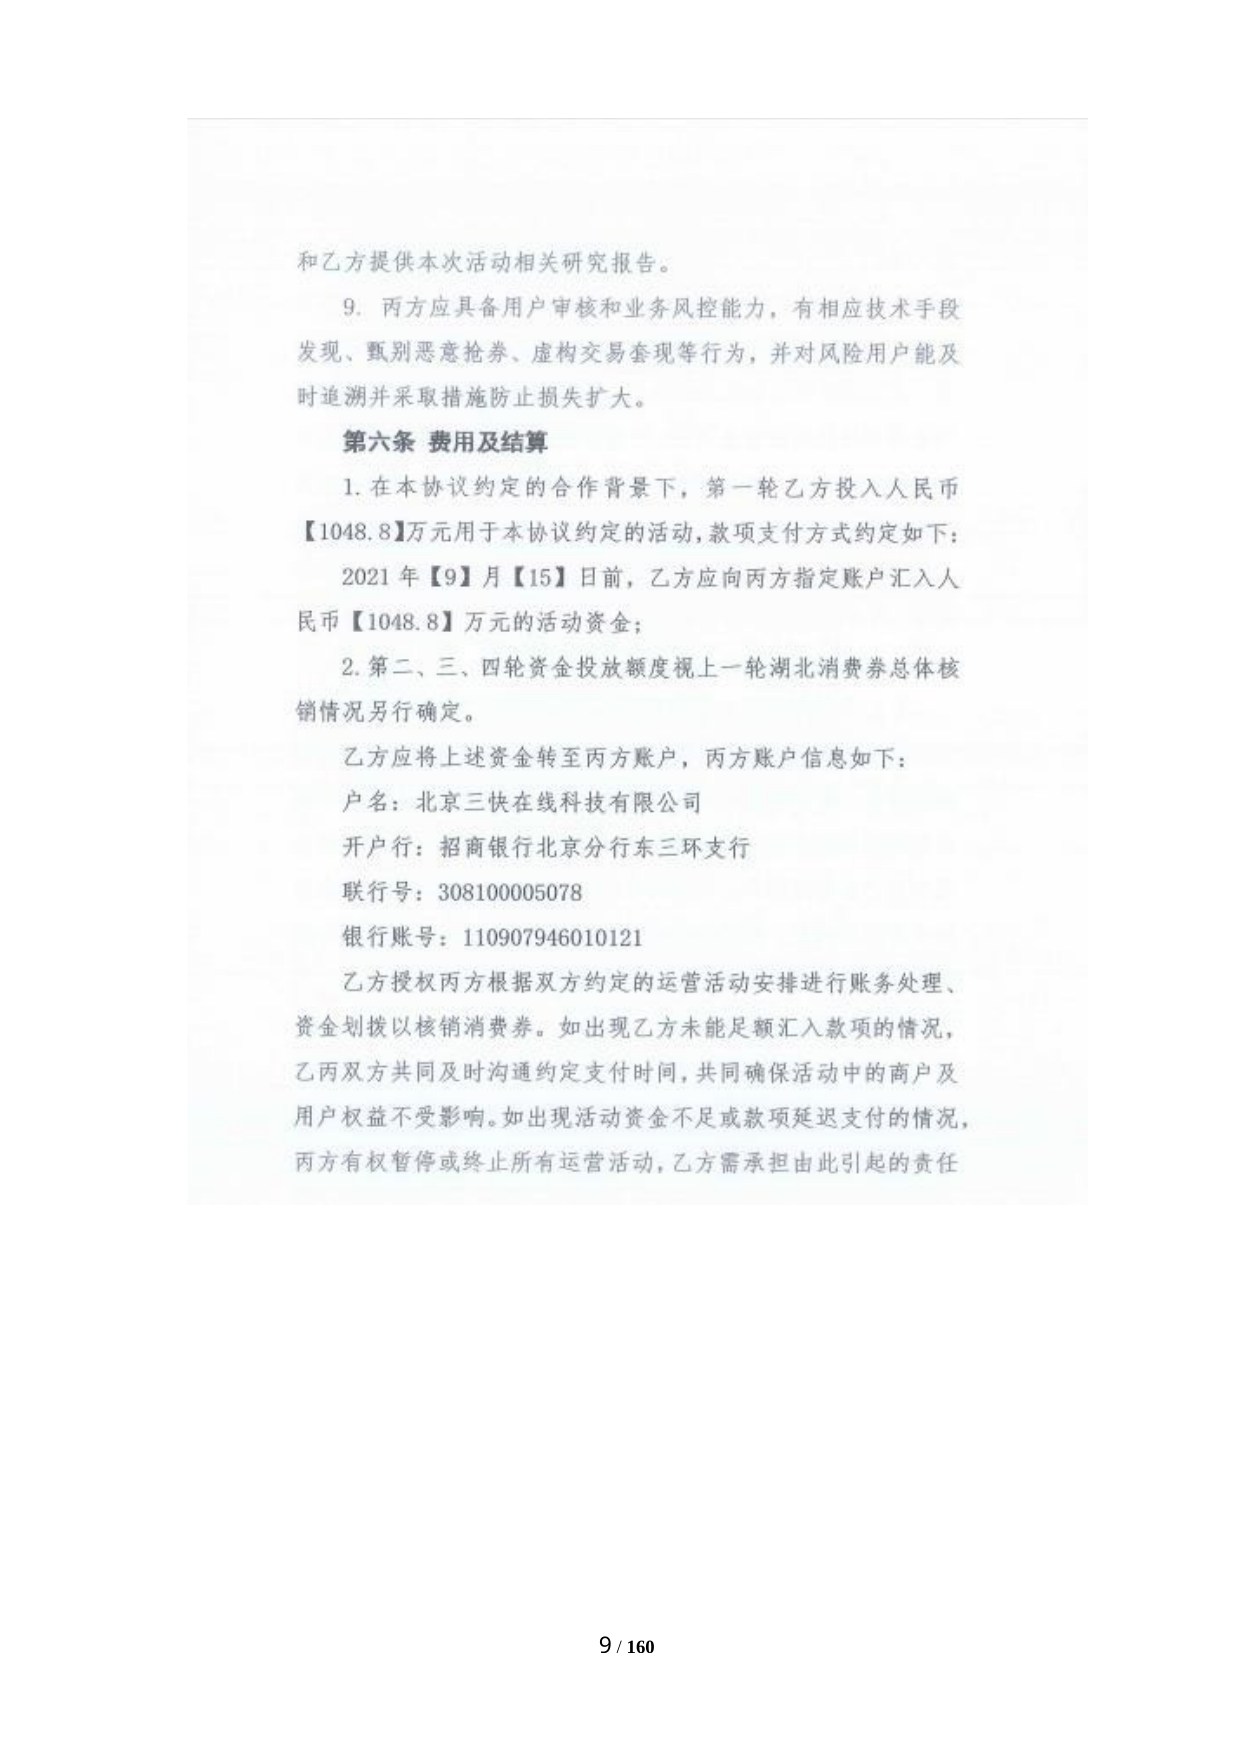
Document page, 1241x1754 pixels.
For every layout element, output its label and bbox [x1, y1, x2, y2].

picture [187, 118, 1088, 1205]
